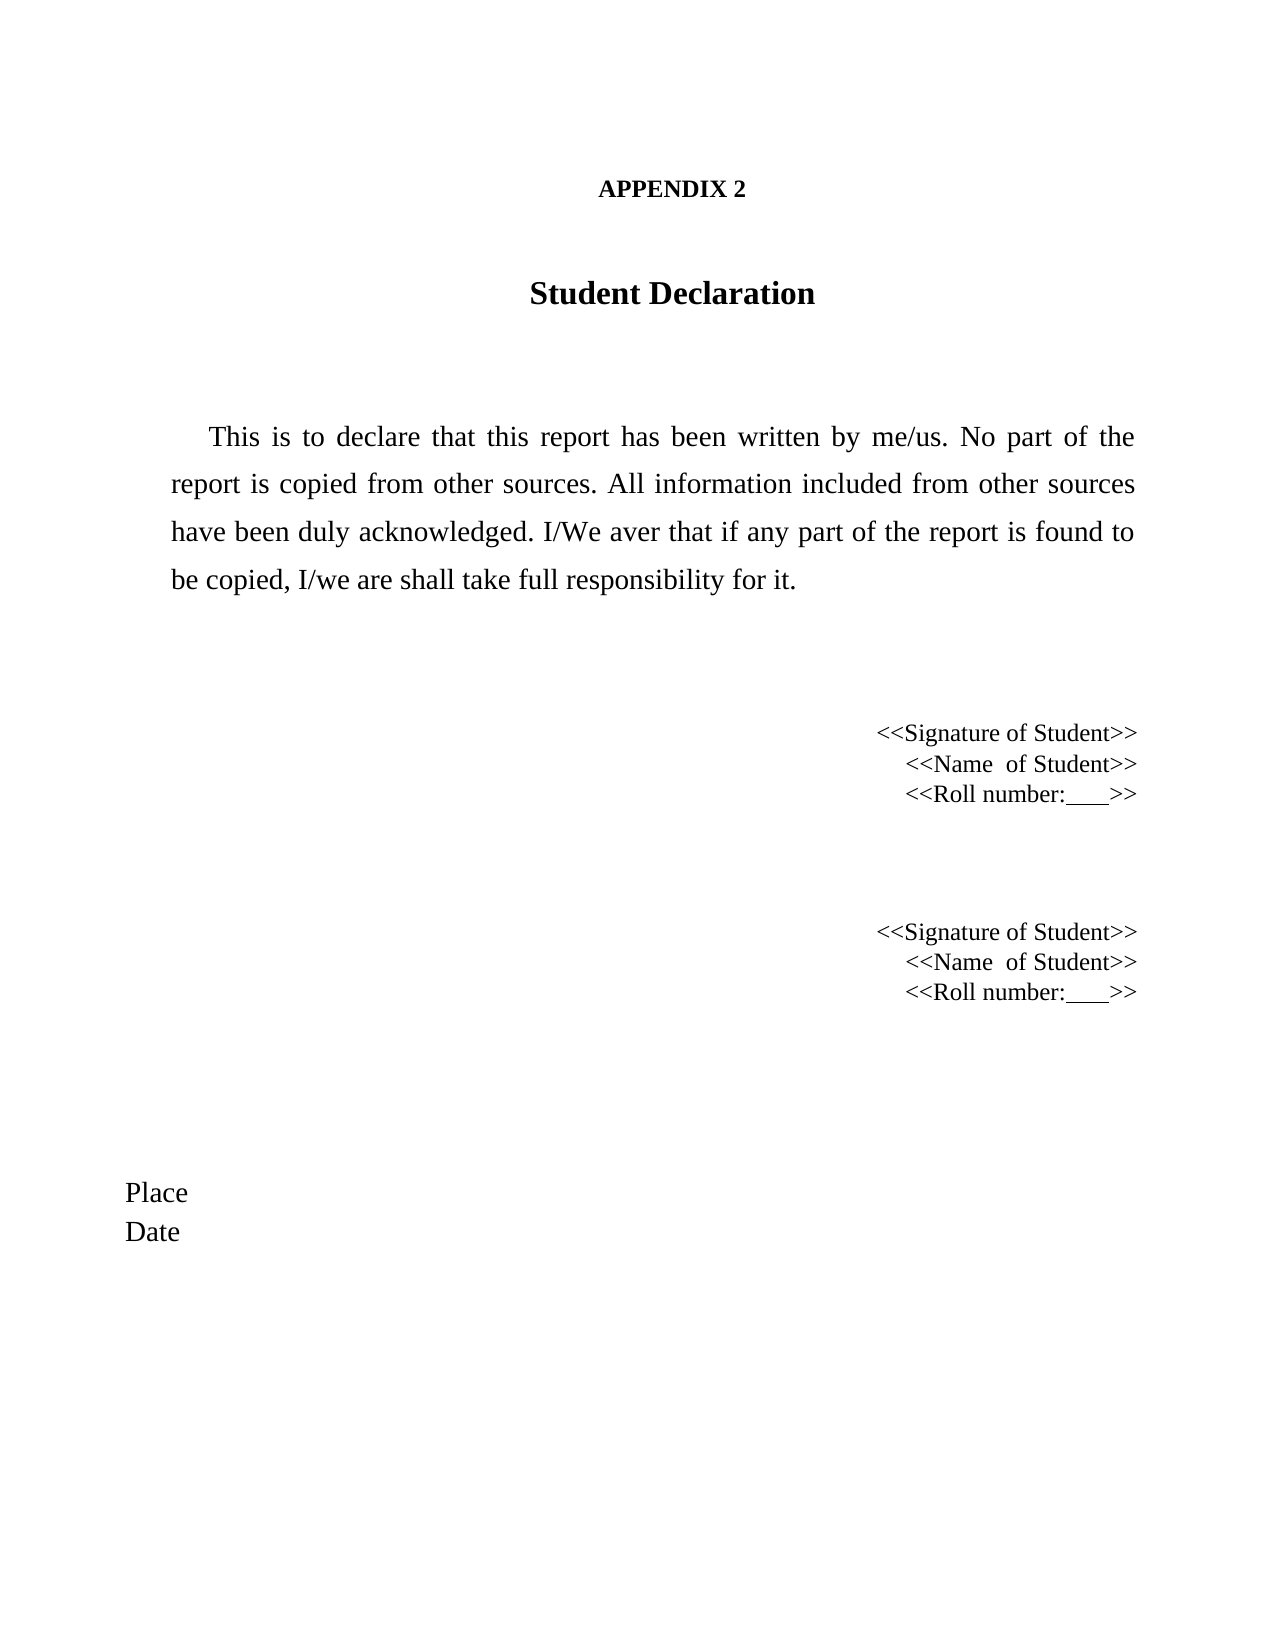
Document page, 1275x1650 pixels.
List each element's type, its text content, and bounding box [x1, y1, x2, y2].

text <<Signature of Student>> [114, 718, 1138, 747]
text <<Roll number: >> [114, 779, 1137, 807]
text This is to declare that this report has been written by me/us. No part of the report is copied from other sources. All information included from other sources have been duly acknowledged. I/We aver that if any part of the report is found to be copied, I/we are shall take full responsibility for it. [171, 419, 1137, 596]
text <<Signature of Student>> [114, 917, 1138, 946]
text Student Declaration [423, 273, 922, 311]
text Place Date [125, 1175, 190, 1247]
text <<Name of Student>> [114, 947, 1138, 976]
text <<Name of Student>> [114, 749, 1138, 777]
text <<Roll number: >> [114, 977, 1137, 1006]
subtitle APPENDIX 2 [423, 174, 921, 202]
